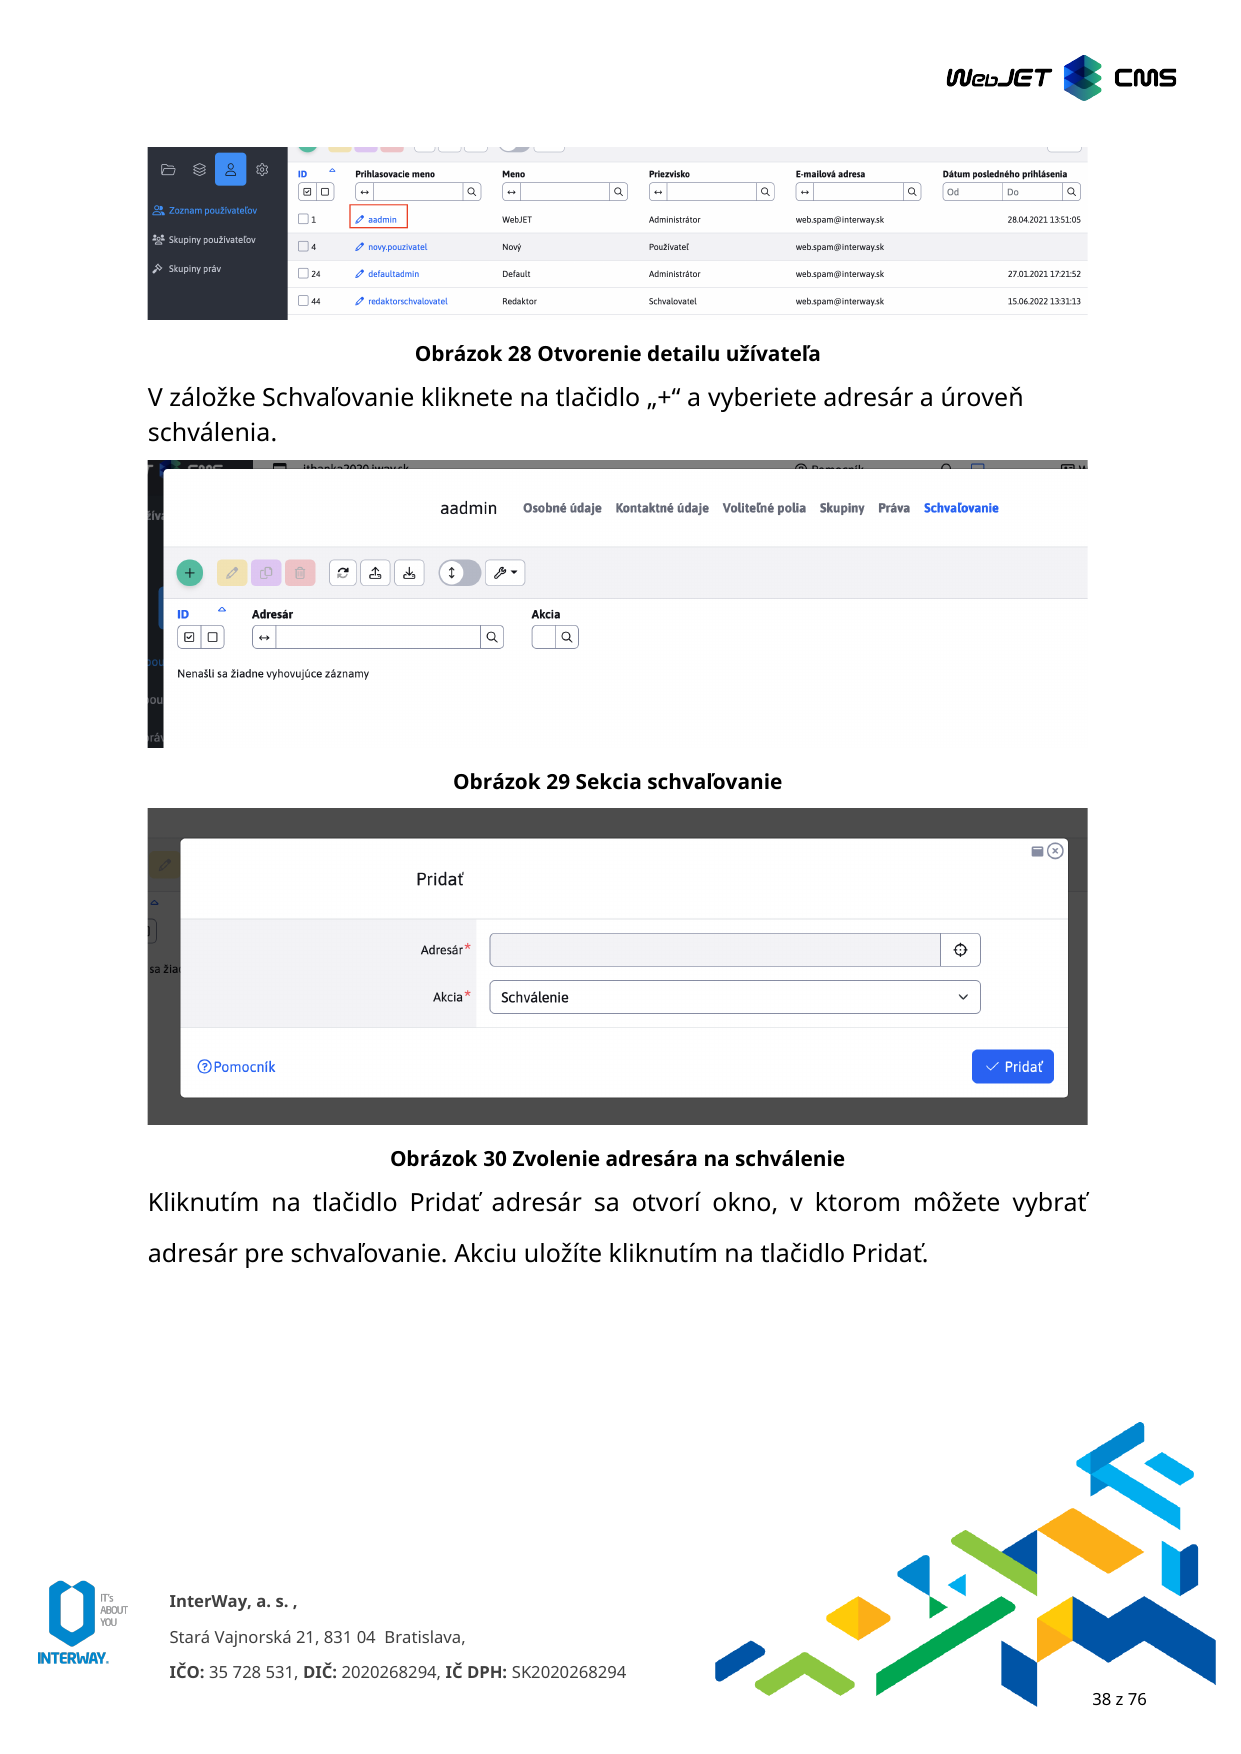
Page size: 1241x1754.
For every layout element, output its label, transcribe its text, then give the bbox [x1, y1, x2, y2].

picture [37, 1579, 129, 1665]
text Kliknutím na tlačidlo Pridať adresár sa otvorí okno, v ktorom môžete vybrať adresár pre schvaľovanie. Akciu uložíte kliknutím na tlačidlo Pridať. [148, 1185, 1087, 1270]
picture [147, 460, 1088, 748]
picture [147, 808, 1088, 1125]
text V záložke Schvaľovanie kliknete na tlačidlo „+“ a vyberiete adresár a úroveň schválenia. [148, 380, 1087, 448]
picture [220, 1411, 1241, 1743]
picture [147, 147, 1088, 320]
picture [946, 55, 1177, 101]
